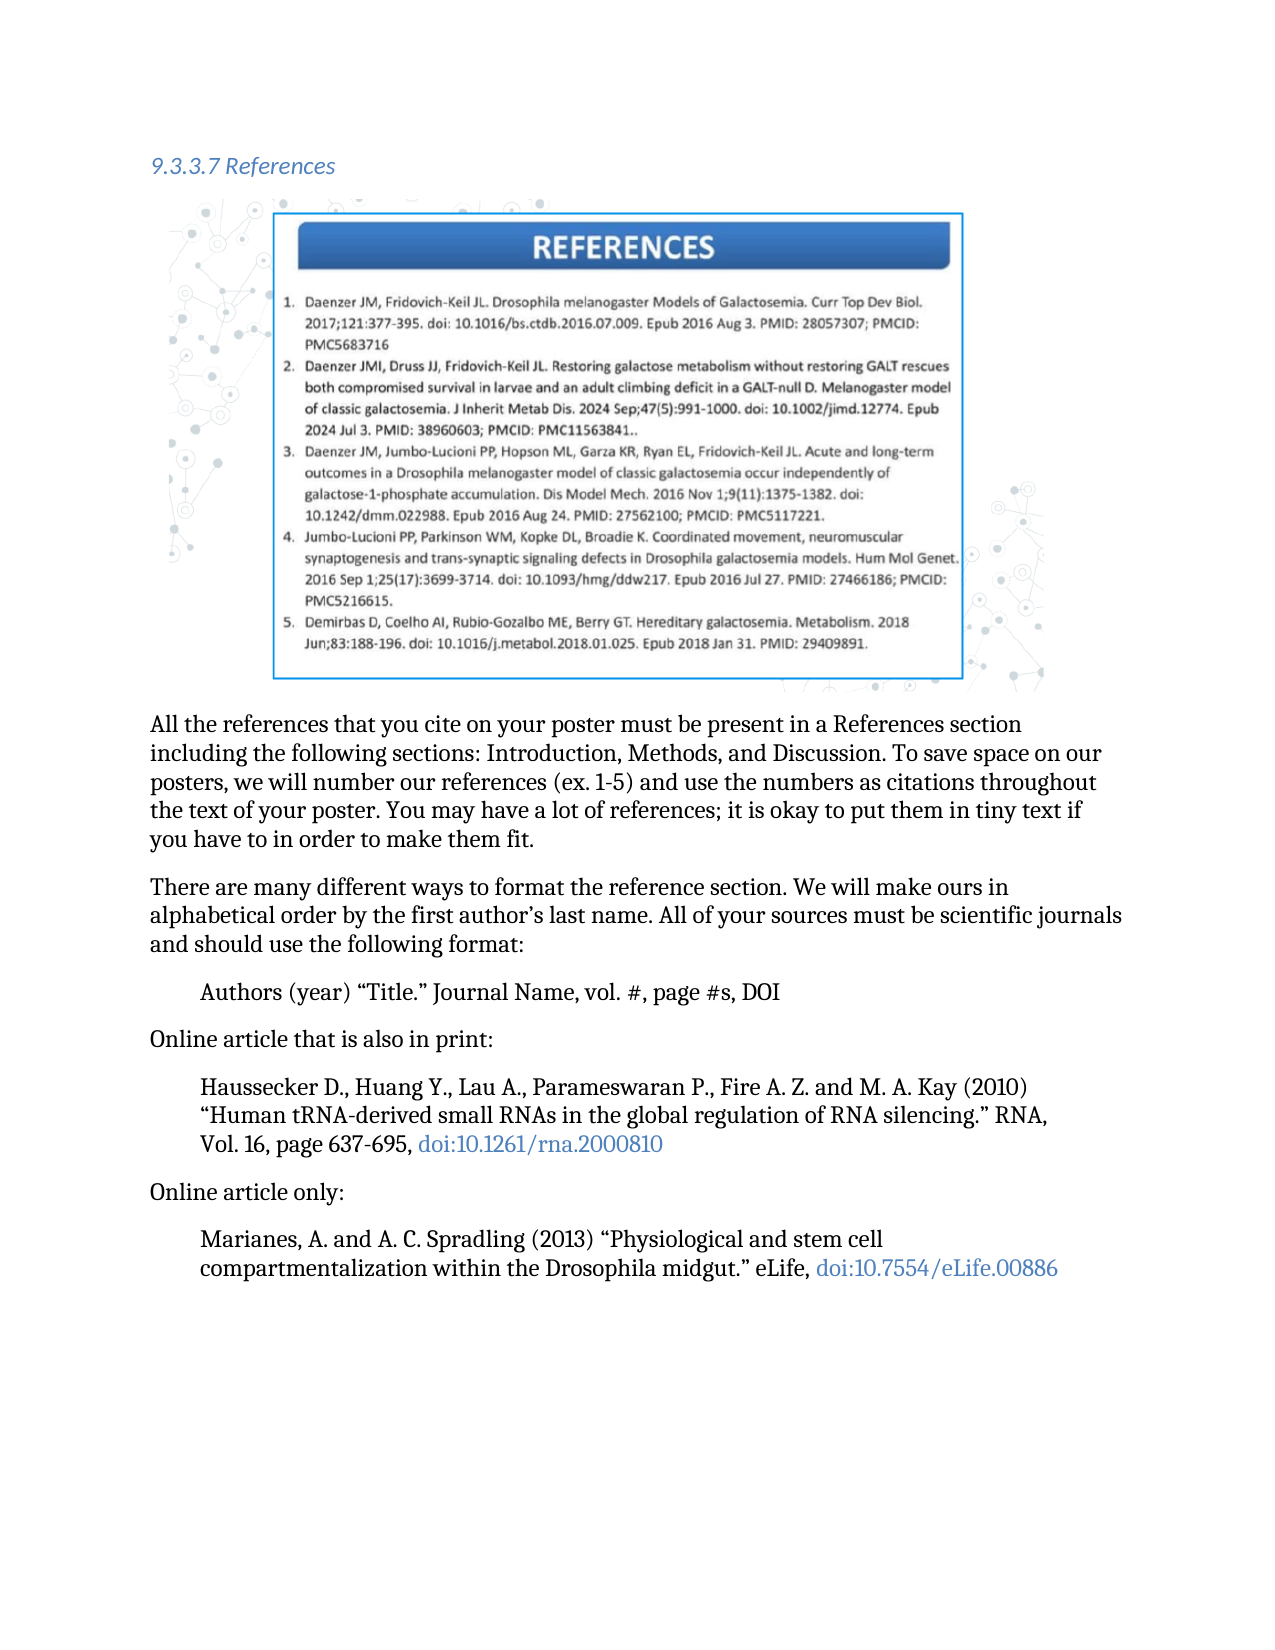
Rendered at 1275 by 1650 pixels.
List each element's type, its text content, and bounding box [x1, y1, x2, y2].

subtitle 9.3.3.7 References [150, 150, 1125, 181]
text Marianes, A. and A. C. Spradling (2013) “Physiological and stem cell compartmentalization within the Drosophila midgut.” eLife, doi:10.7554/eLife.00886 [200, 1225, 1075, 1283]
text Online article that is also in print: [150, 1025, 1125, 1054]
text All the references that you cite on your poster must be present in a References section including the following sections: Introduction, Methods, and Discussion. To save space on our posters, we will number our references (ex. 1-5) and use the numbers as citations throughout the text of your poster. You may have a lot of references; it is okay to put them in tiny text if you have to in order to make them fit. [150, 710, 1125, 854]
text Authors (year) “Title.” Journal Name, vol. #, page #s, DOI [200, 978, 1075, 1006]
text Haussecker D., Huang Y., Lau A., Parameswaran P., Fire A. Z. and M. A. Kay (2010) “Human tRNA-derived small RNAs in the global regulation of RNA silencing.” RNA, Vol. 16, page 637-695, doi:10.1261/rna.2000810 [200, 1073, 1075, 1159]
picture [168, 199, 1044, 692]
text There are many different ways to format the reference section. We will make ours in alphabetical order by the first author’s last name. All of your sources must be scientific journals and should use the following format: [150, 873, 1125, 959]
text Online article only: [150, 1178, 1125, 1206]
